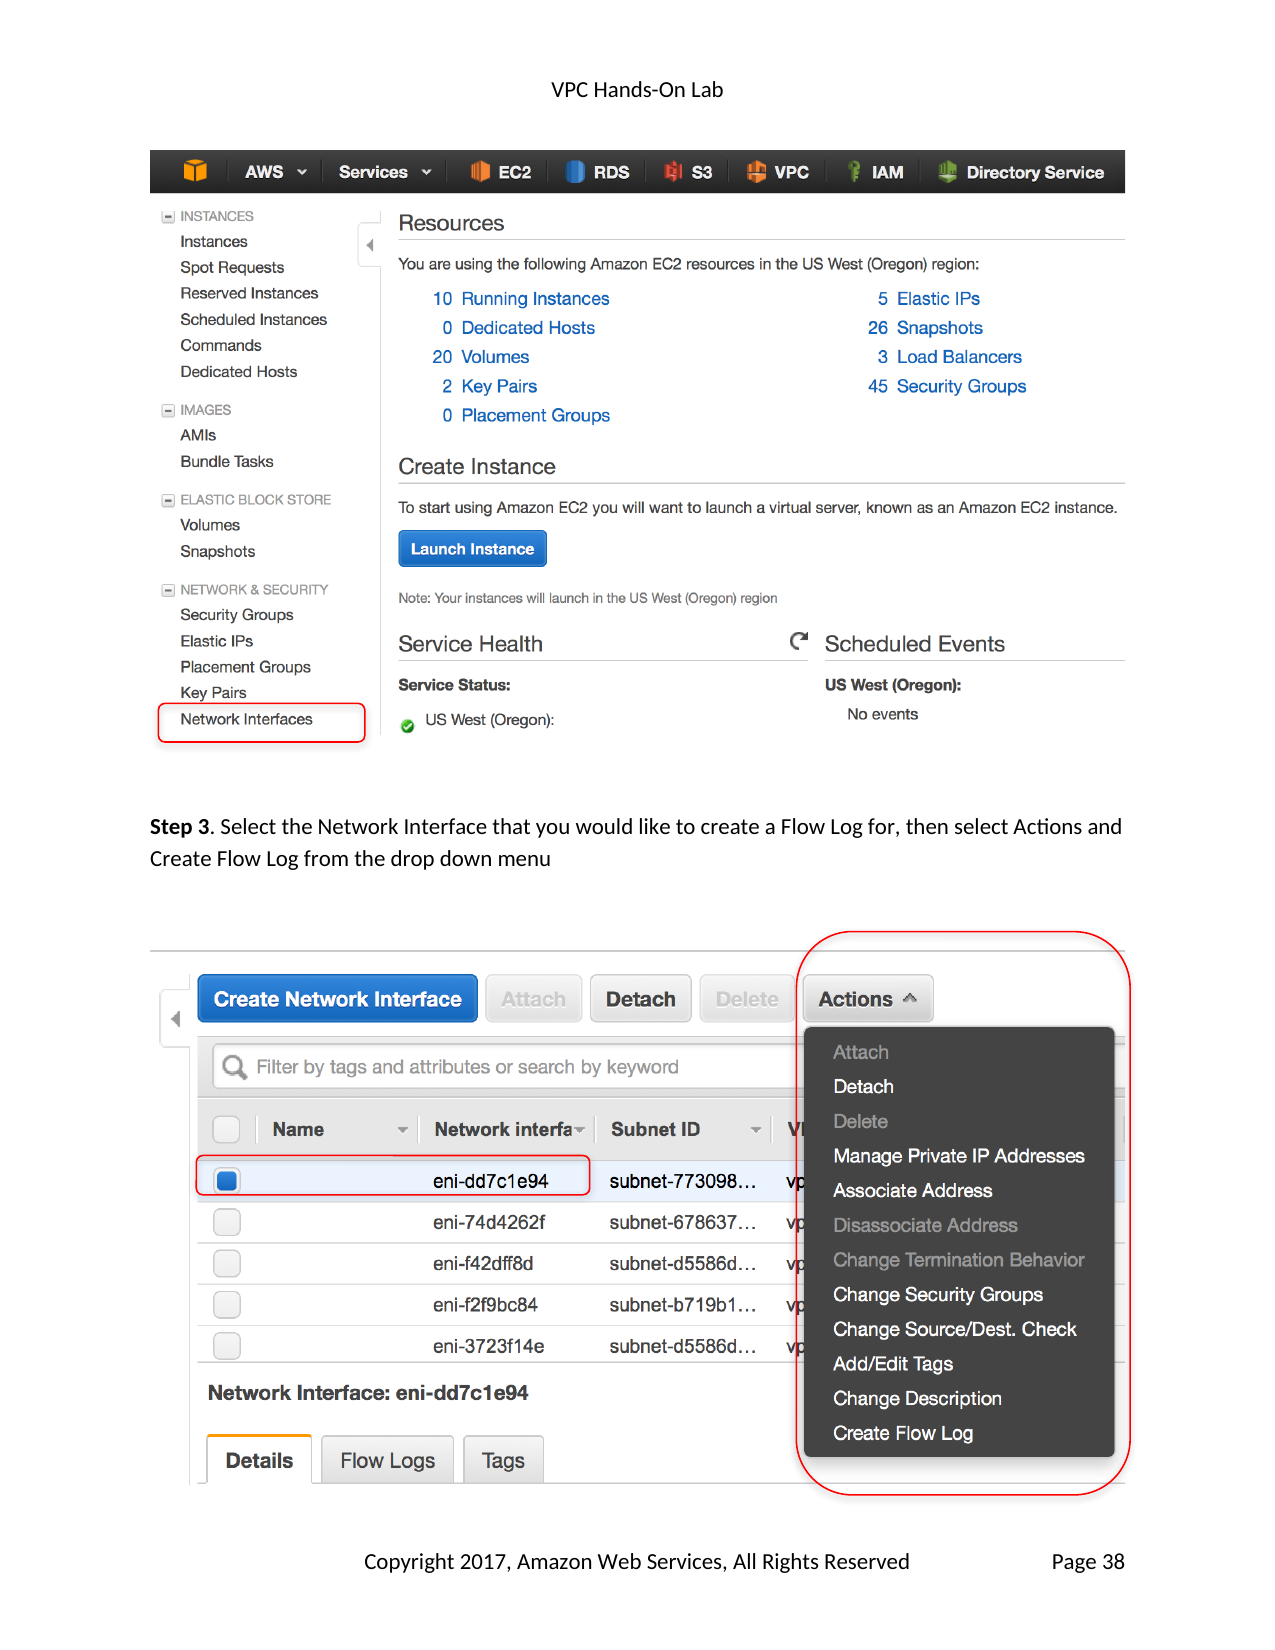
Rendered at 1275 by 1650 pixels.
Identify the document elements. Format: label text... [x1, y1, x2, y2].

picture [1118, 950, 1125, 960]
picture [798, 950, 1125, 1485]
text Step 3. Select the Network Interface that you would like to create a Flow Log for, then select Actions and Create Flow Log from the drop down menu [150, 812, 1125, 873]
picture [150, 150, 1125, 735]
picture [160, 705, 364, 735]
picture [150, 950, 817, 1485]
picture [1109, 1467, 1125, 1485]
